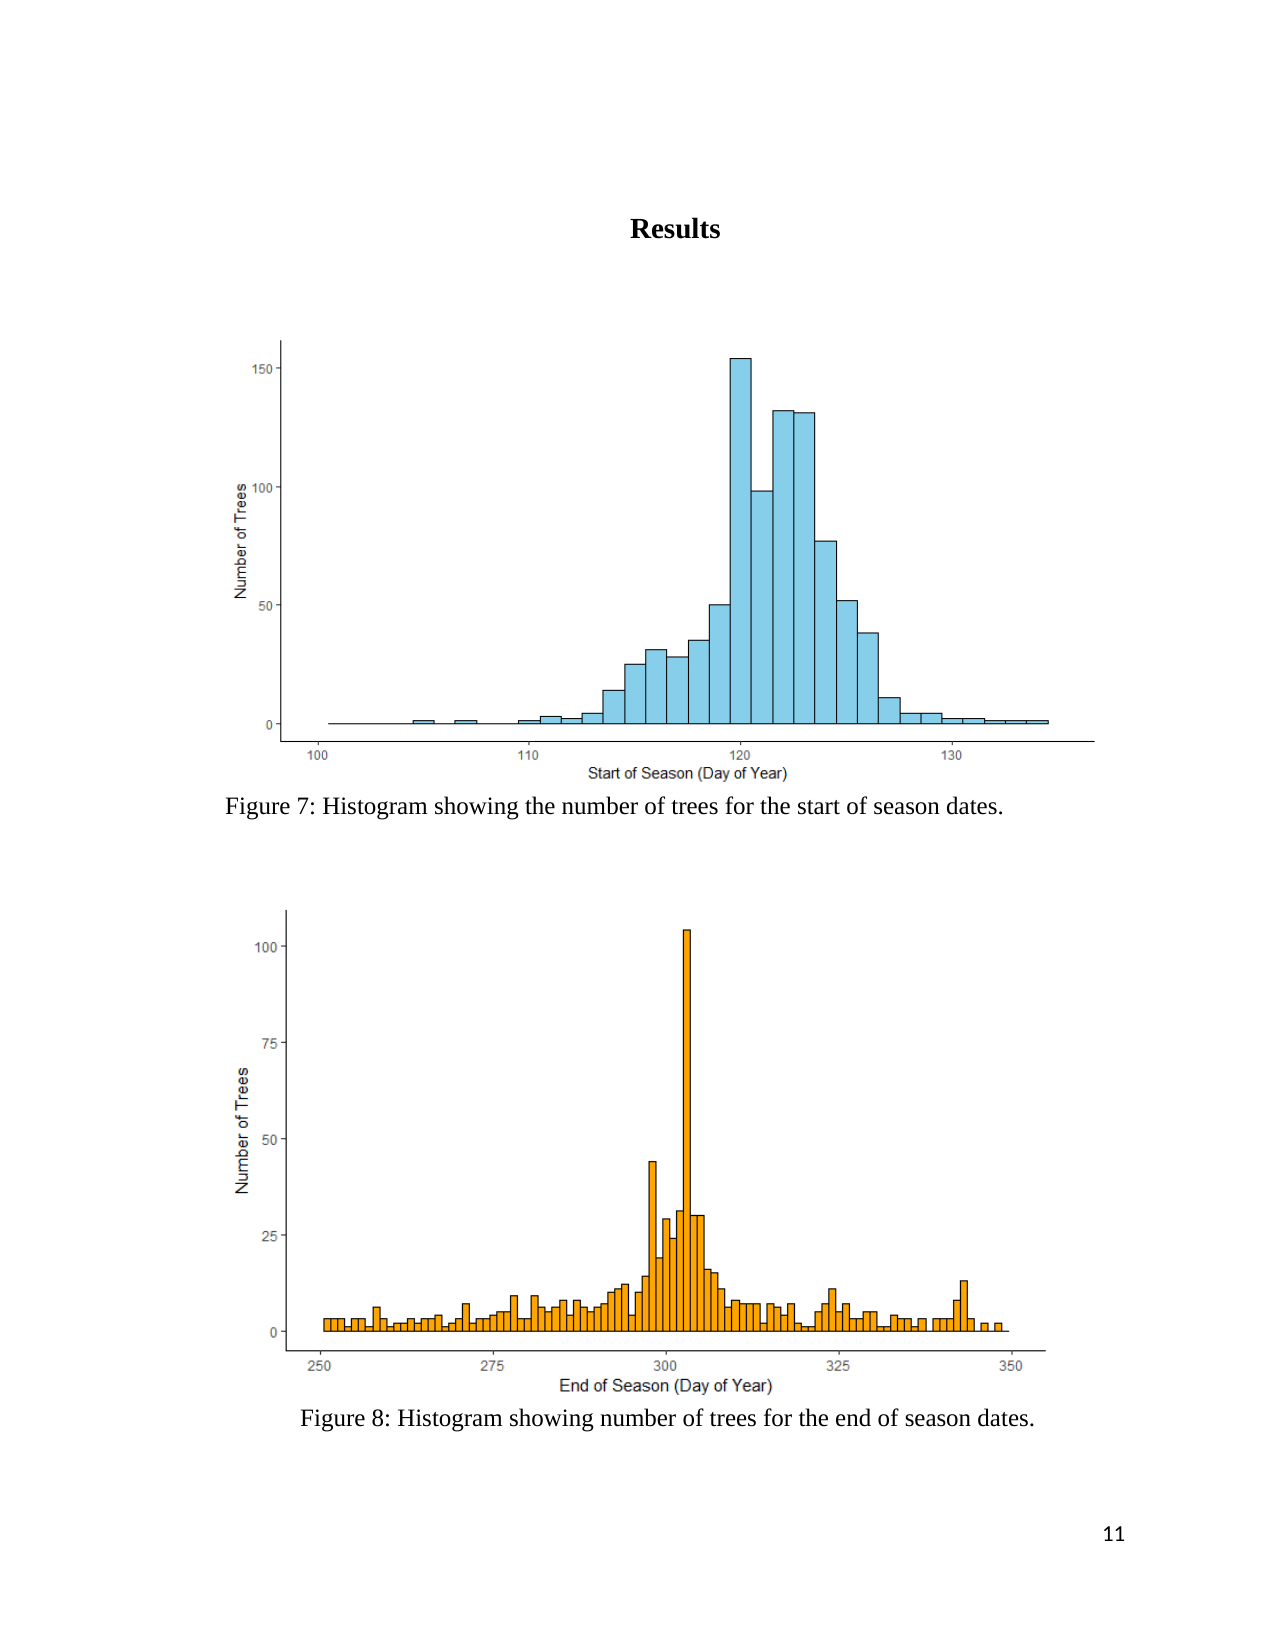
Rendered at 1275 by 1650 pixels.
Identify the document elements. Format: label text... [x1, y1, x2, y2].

text Figure 8: Histogram showing number of trees for the end of season dates. [225, 1403, 1125, 1432]
picture [225, 903, 1055, 1403]
text Results [225, 211, 1125, 245]
picture [225, 333, 1103, 789]
